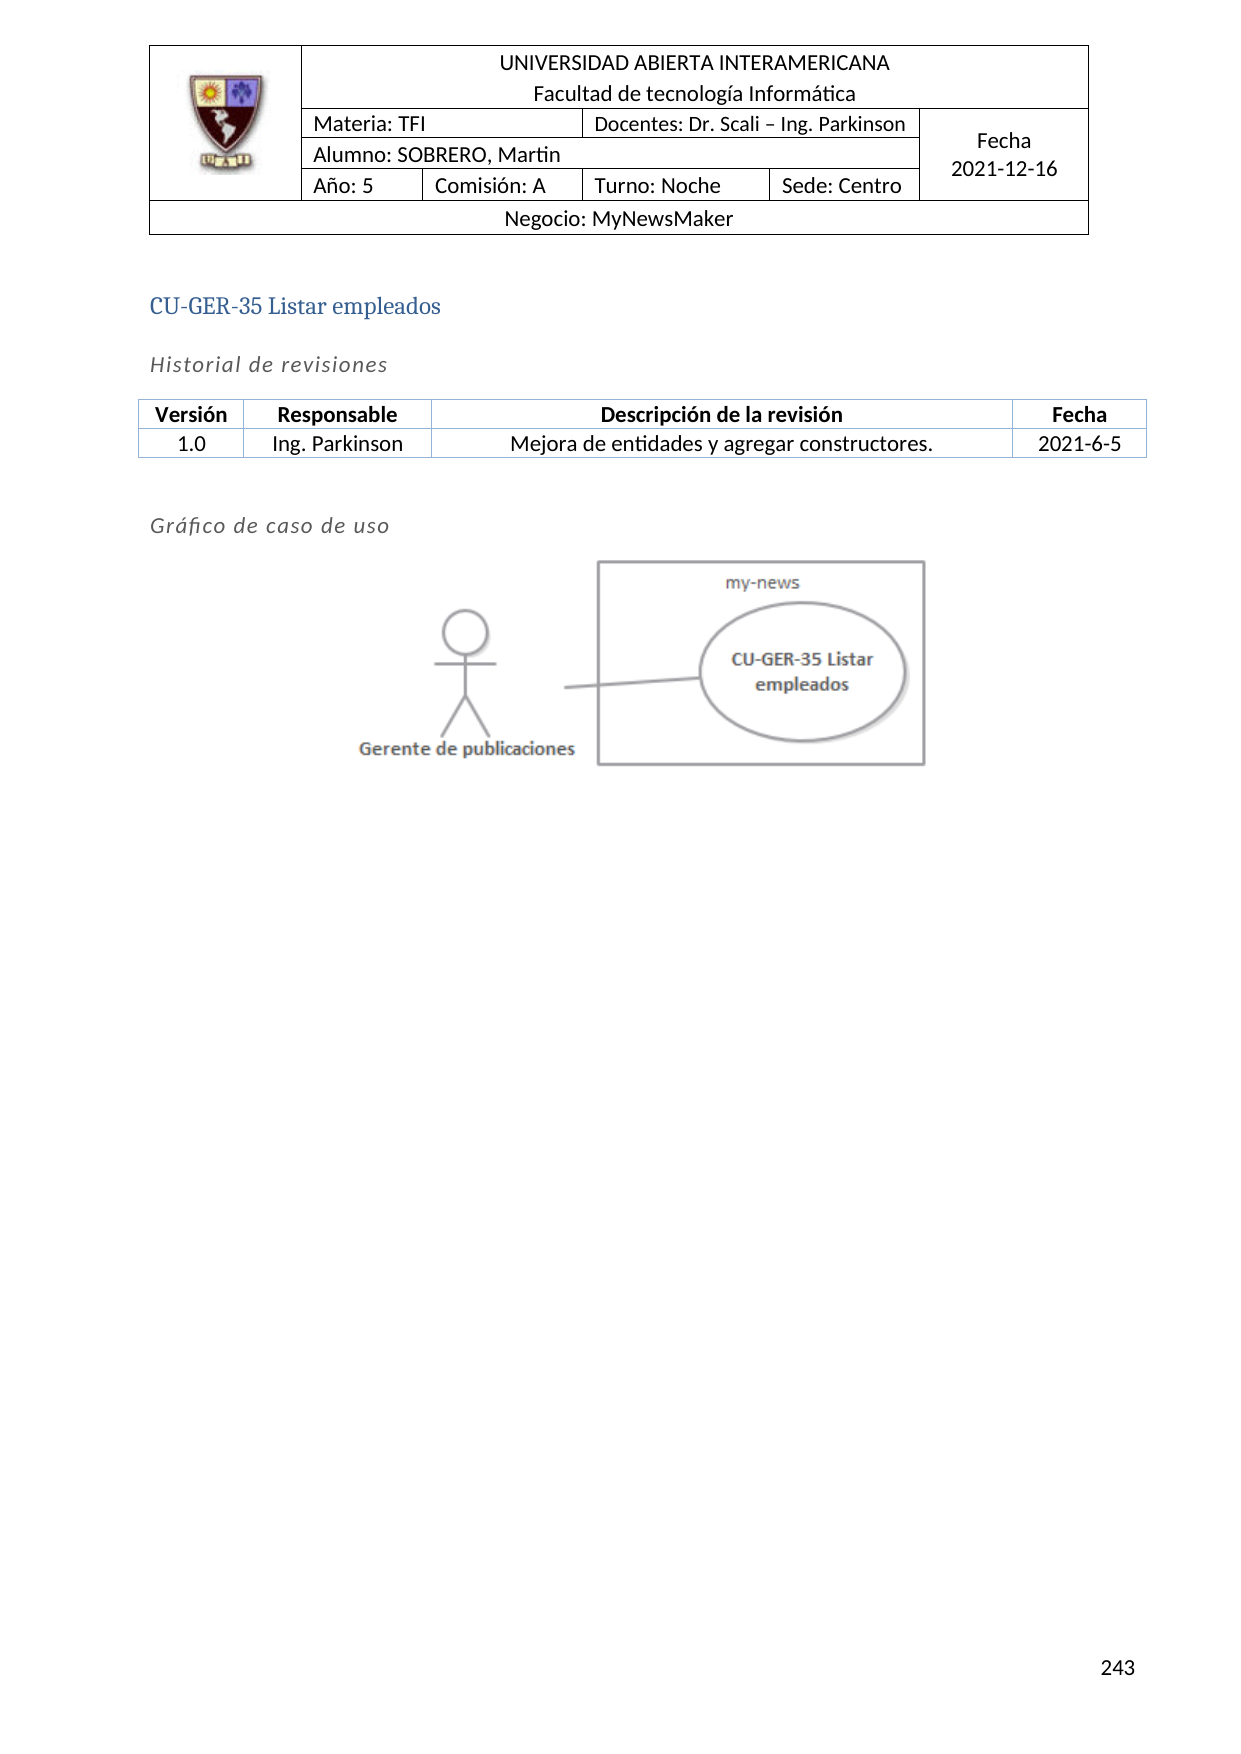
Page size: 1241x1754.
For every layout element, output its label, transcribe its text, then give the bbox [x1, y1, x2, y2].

subtitle CU-GER-35 Listar empleados [150, 292, 1135, 321]
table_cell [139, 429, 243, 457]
picture [175, 67, 276, 180]
subtitle Historial de revisiones [150, 350, 1135, 378]
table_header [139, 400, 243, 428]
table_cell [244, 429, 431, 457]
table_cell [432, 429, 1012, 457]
picture [353, 559, 932, 771]
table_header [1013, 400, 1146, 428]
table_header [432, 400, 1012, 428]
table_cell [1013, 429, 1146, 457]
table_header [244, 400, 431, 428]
subtitle Gráfico de caso de uso [150, 511, 1135, 539]
